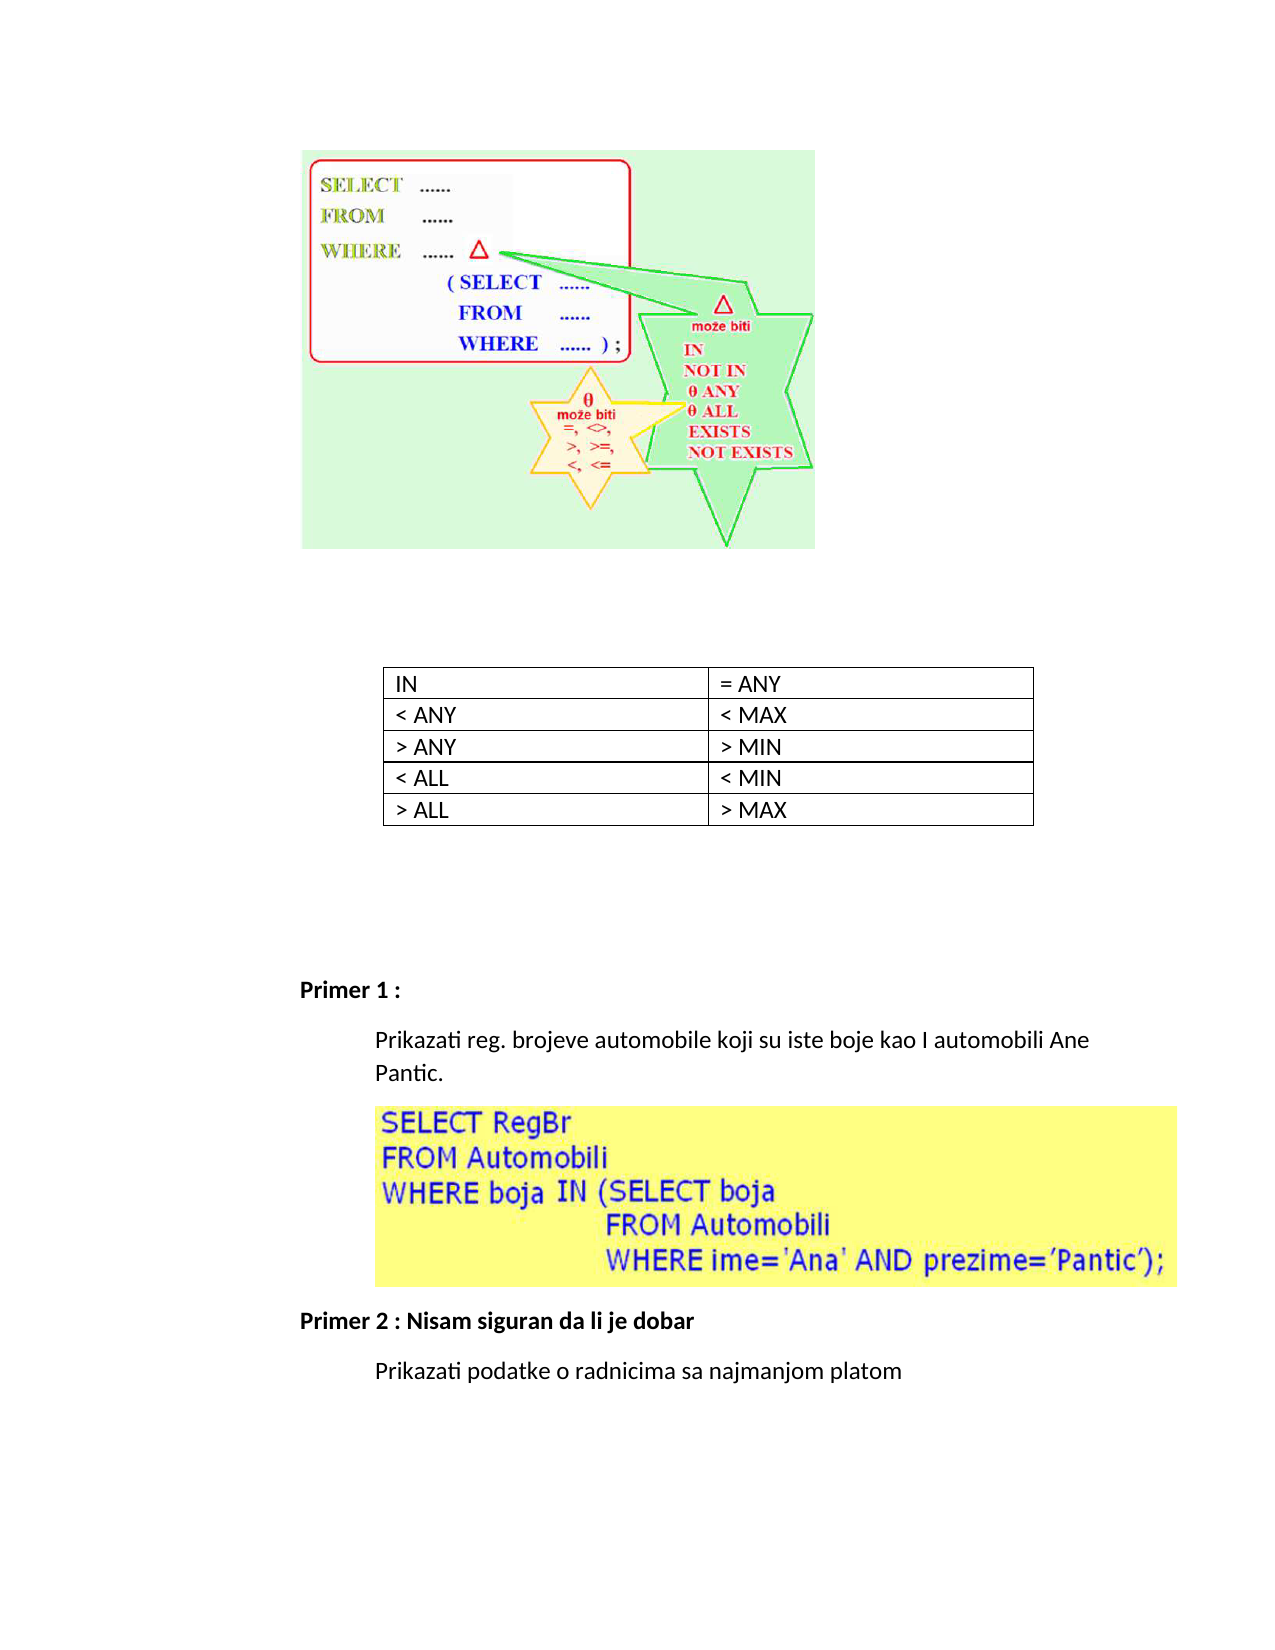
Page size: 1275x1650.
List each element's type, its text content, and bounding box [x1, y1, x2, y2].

table_cell > ALL [384, 794, 708, 824]
text Primer 2 : Nisam siguran da li je dobar [150, 1305, 1125, 1336]
table_header = ANY [709, 668, 1033, 698]
table_cell < ANY [384, 699, 708, 730]
table_cell > ANY [384, 731, 708, 761]
table_cell < MAX [709, 699, 1033, 730]
table_cell < MIN [709, 763, 1033, 793]
table_header IN [384, 668, 708, 698]
text Prikazati podatke o radnicima sa najmanjom platom [150, 1355, 1125, 1385]
table_cell > MIN [709, 731, 1033, 761]
table_cell > MAX [709, 794, 1033, 824]
text Prikazati reg. brojeve automobile koji su iste boje kao I automobili Ane Pantic. [375, 1024, 1125, 1087]
table_cell < ALL [384, 763, 708, 793]
text Primer 1 : [150, 974, 1125, 1005]
